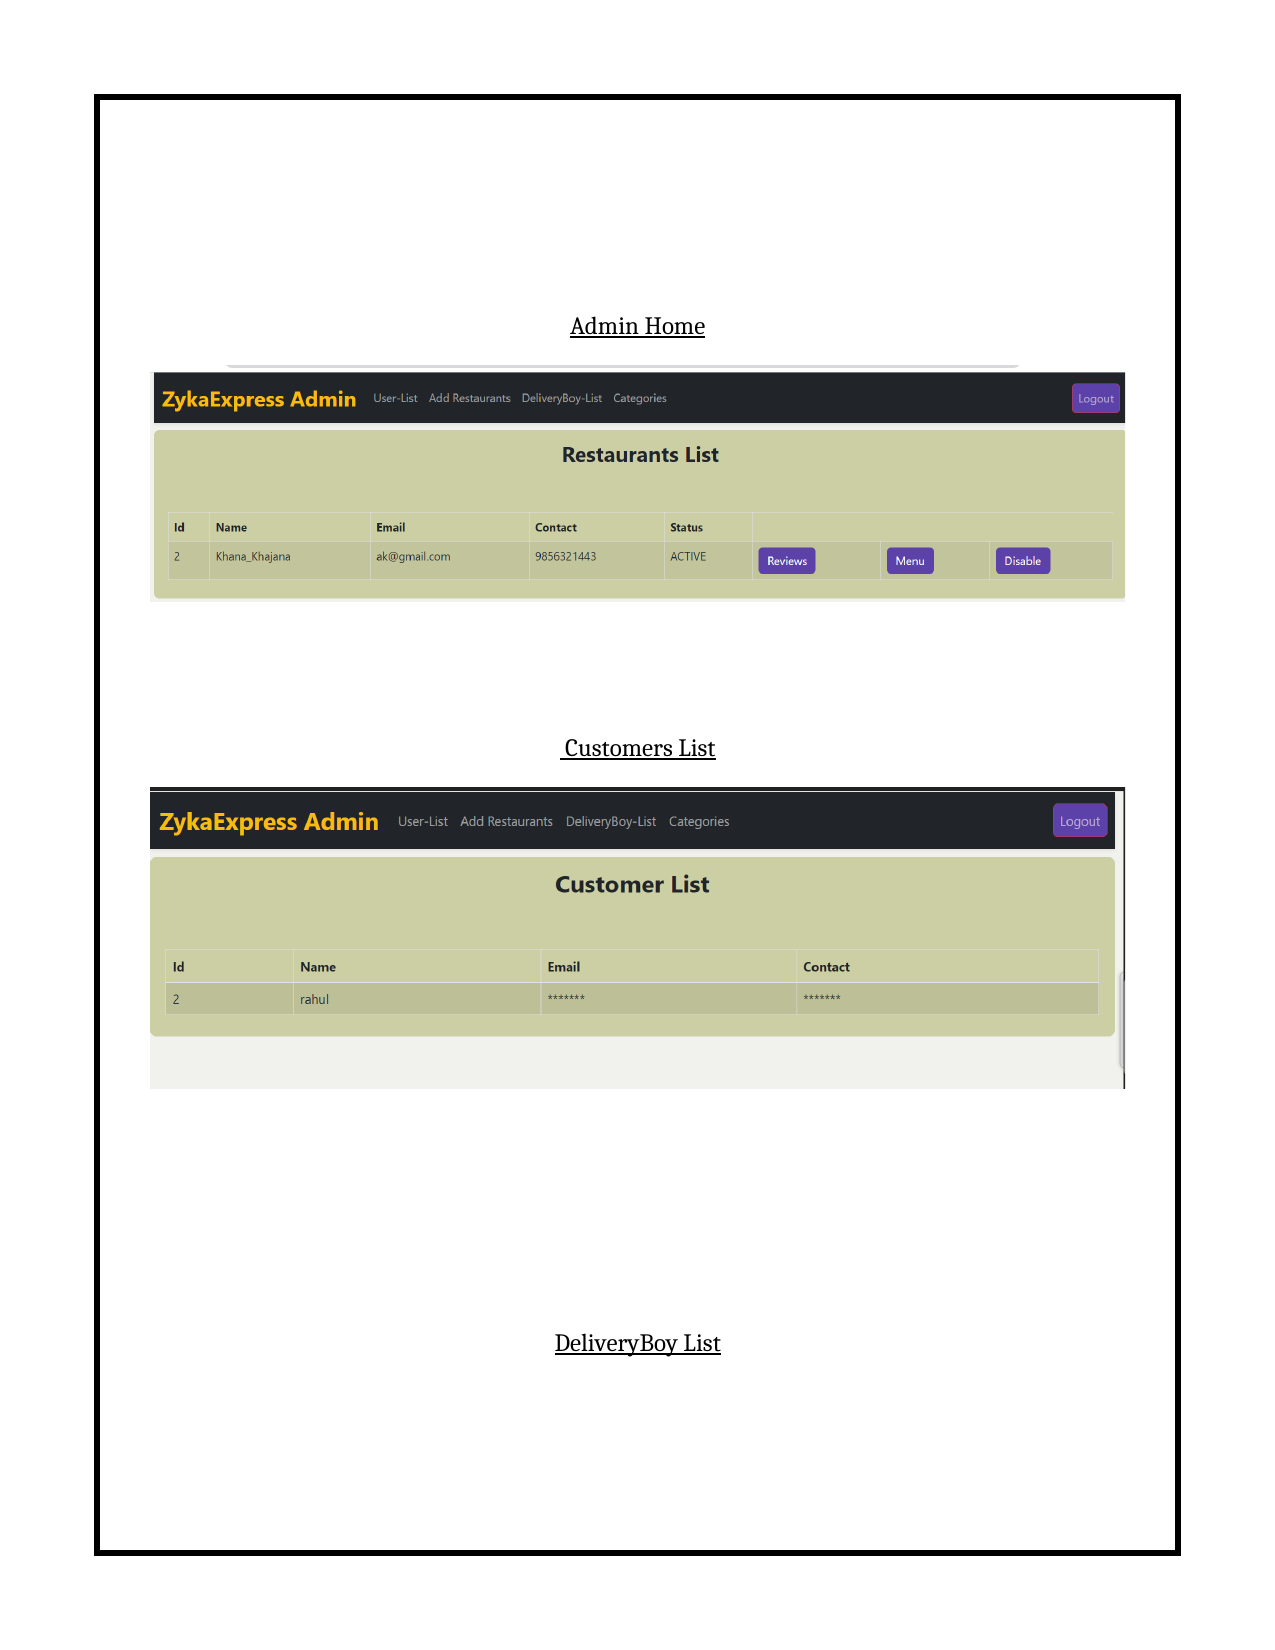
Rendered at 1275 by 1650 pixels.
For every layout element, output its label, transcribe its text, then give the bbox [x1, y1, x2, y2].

text Customers List [150, 734, 1125, 763]
text DeliveryBoy List [150, 1329, 1125, 1357]
picture [150, 787, 1125, 1089]
picture [150, 365, 1125, 602]
text Admin Home [150, 312, 1125, 340]
